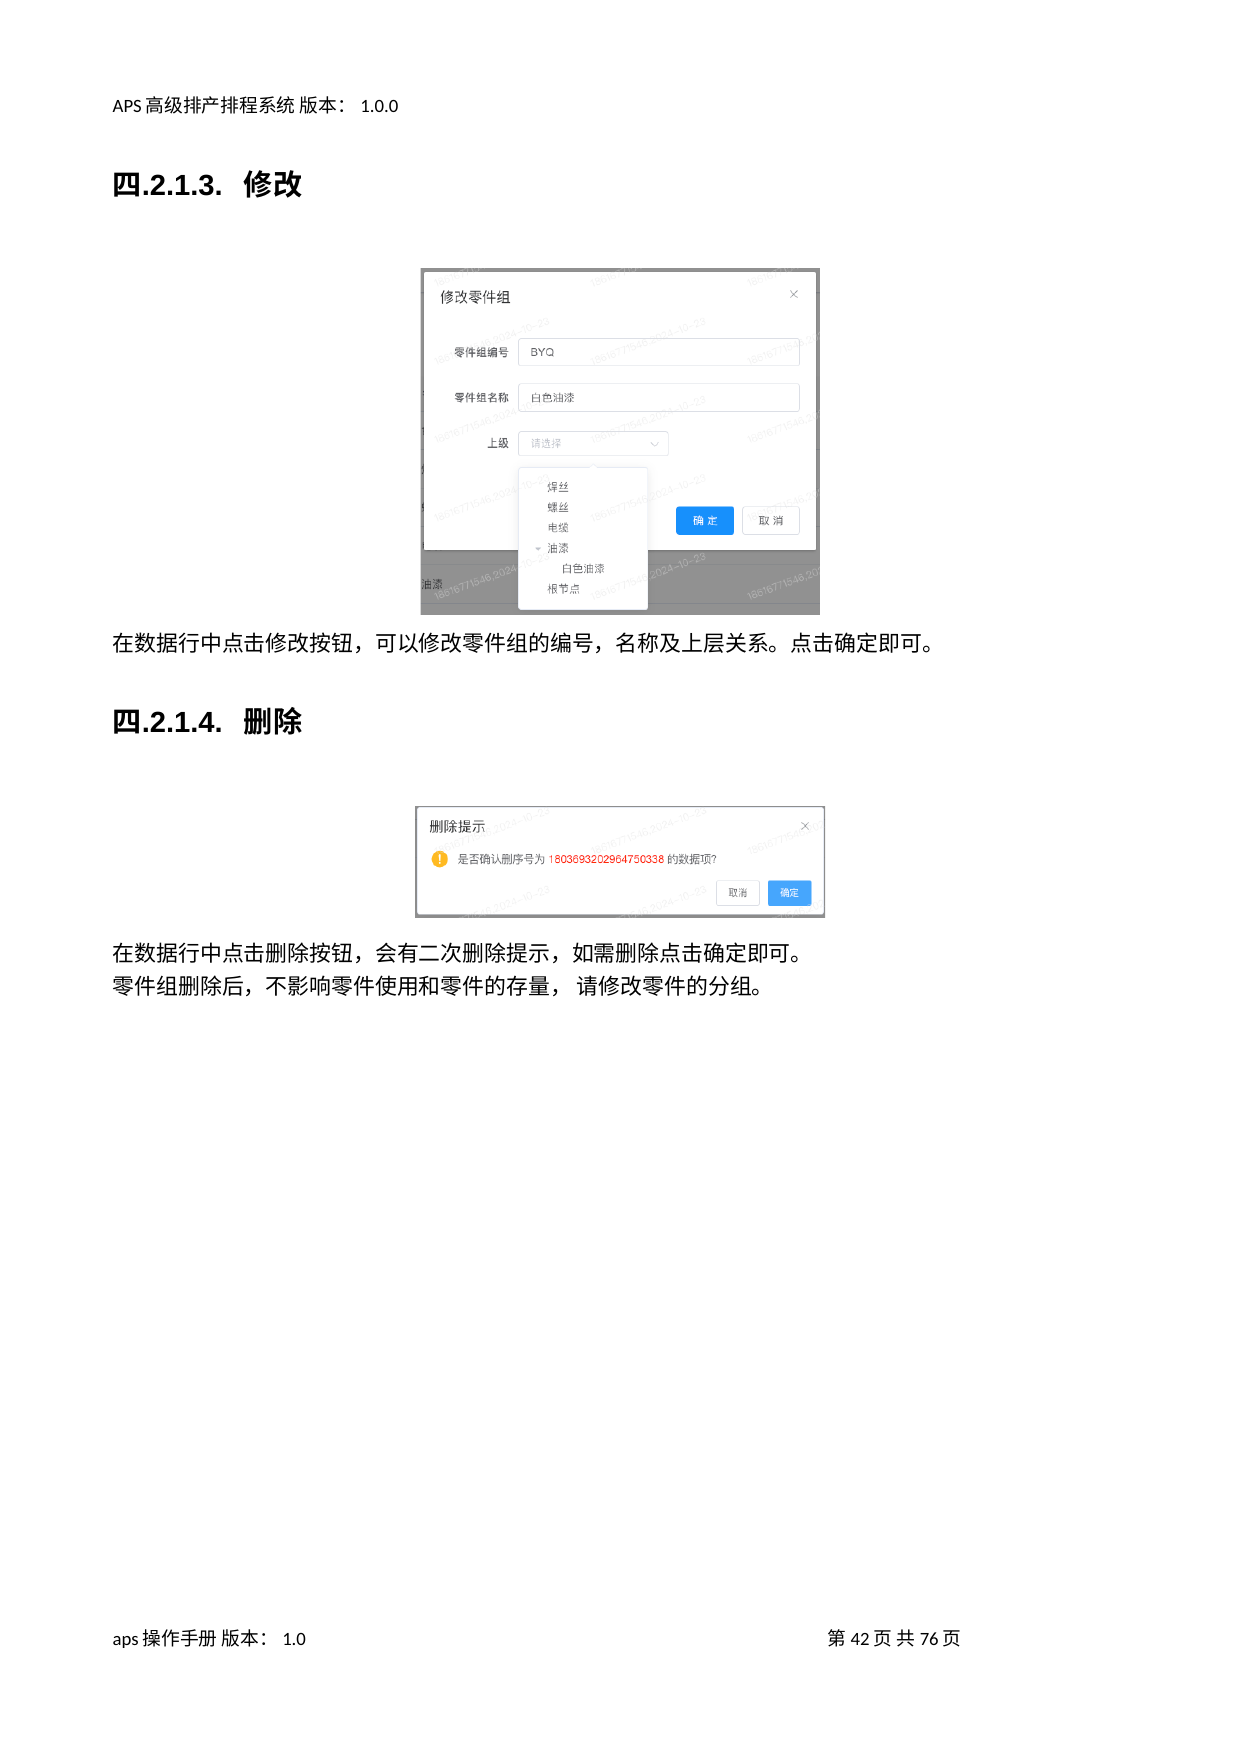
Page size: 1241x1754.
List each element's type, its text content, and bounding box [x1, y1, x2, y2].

picture [420, 268, 820, 615]
text 零件组删除后，不影响零件使用和零件的存量， 请修改零件的分组。 [112, 968, 1128, 1001]
text 在数据行中点击修改按钮，可以修改零件组的编号，名称及上层关系。点击确定即可。 [112, 626, 1128, 658]
text 在数据行中点击删除按钮，会有二次删除提示，如需删除点击确定即可。 [112, 936, 1128, 968]
subtitle 删除 [112, 688, 1128, 753]
picture [415, 806, 826, 918]
subtitle 修改 [112, 150, 1128, 215]
